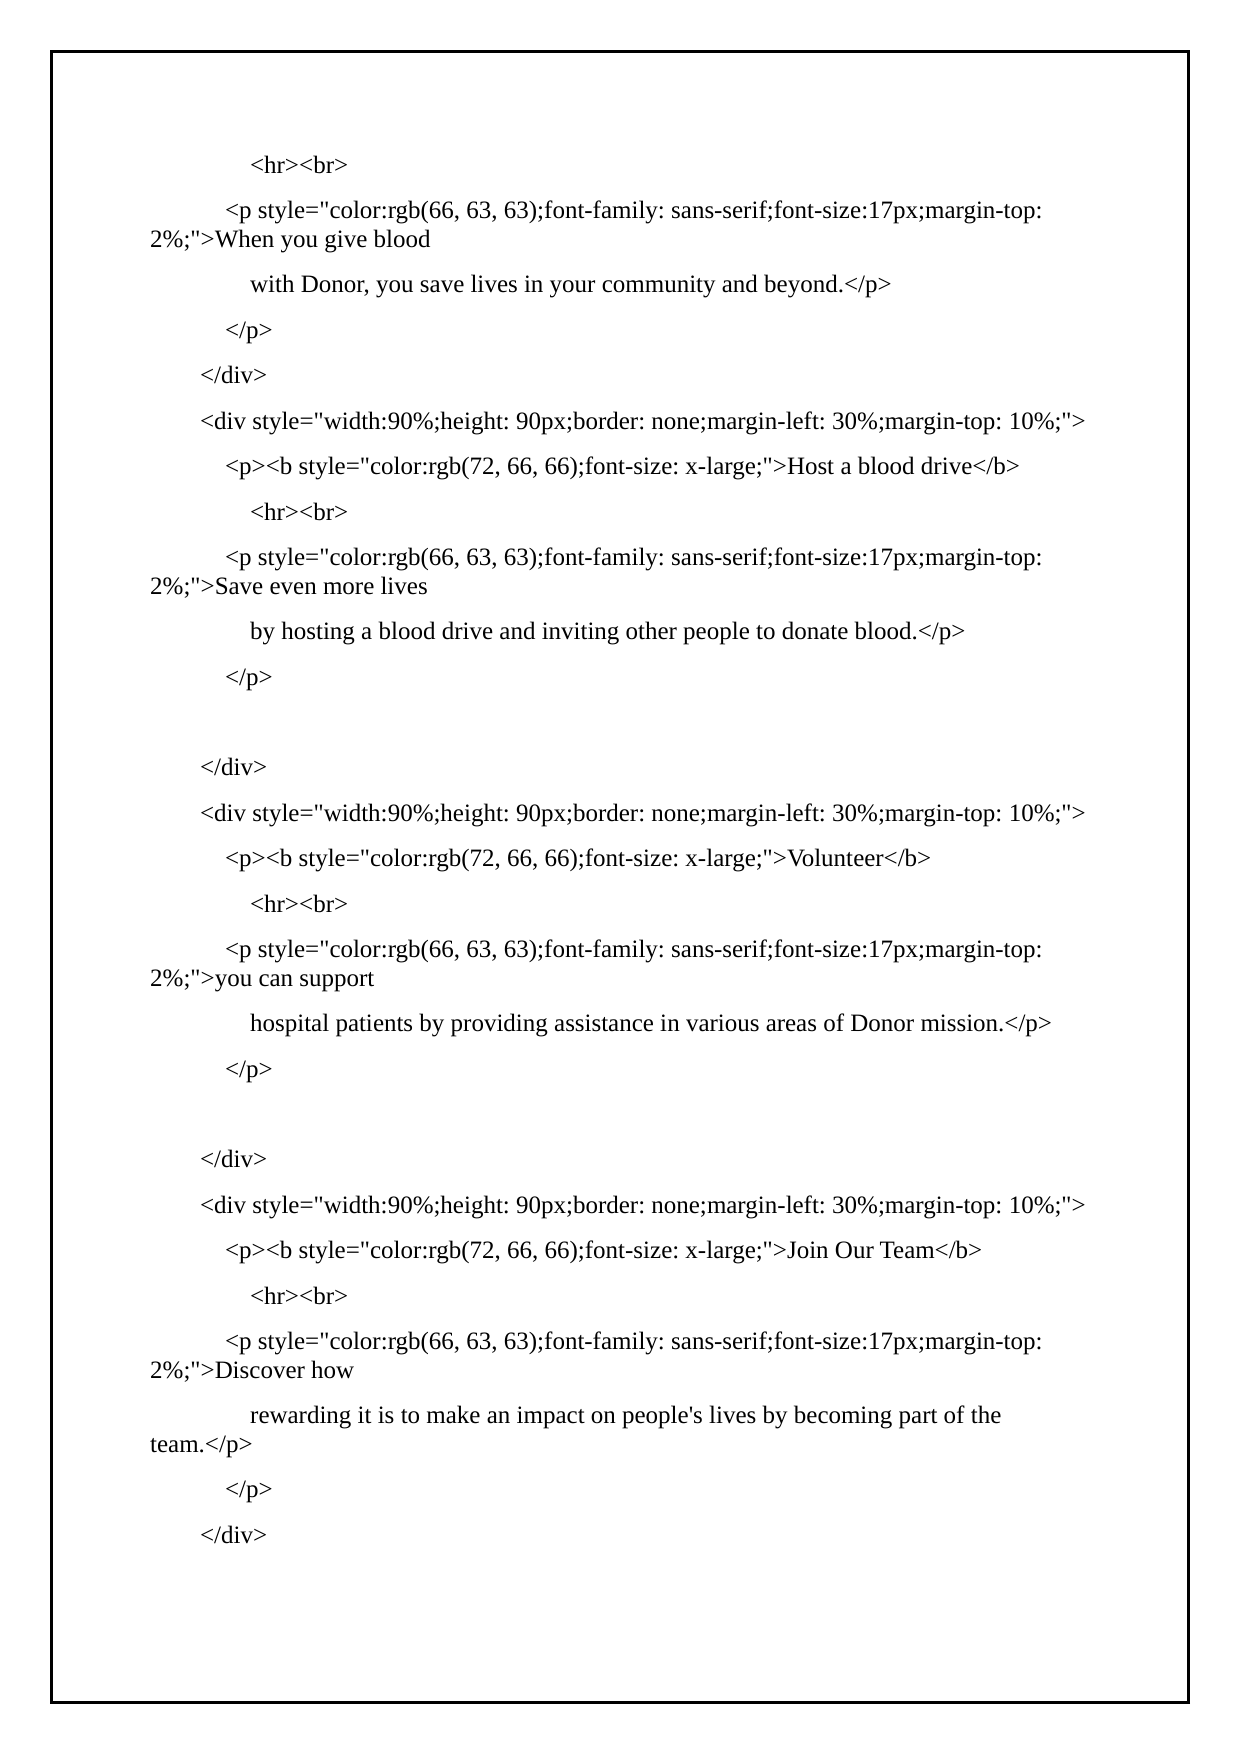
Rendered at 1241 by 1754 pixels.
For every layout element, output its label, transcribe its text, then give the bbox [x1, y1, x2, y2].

text with Donor, you save lives in your community and beyond.</p> [150, 269, 1090, 298]
text <p><b style="color:rgb(72, 66, 66);font-size: x-large;">Host a blood drive</b> [150, 451, 1090, 480]
text <div style="width:90%;height: 90px;border: none;margin-left: 30%;margin-top: 10%;"> [150, 798, 1090, 827]
text <hr><br> [150, 150, 1090, 179]
text <hr><br> [150, 497, 1090, 525]
text <p style="color:rgb(66, 63, 63);font-family: sans-serif;font-size:17px;margin-top: 2%;">you can support [150, 934, 1090, 992]
text </p> [150, 662, 1090, 690]
text </div> [150, 752, 1090, 781]
text <p><b style="color:rgb(72, 66, 66);font-size: x-large;">Join Our Team</b> [150, 1235, 1090, 1264]
text <p style="color:rgb(66, 63, 63);font-family: sans-serif;font-size:17px;margin-top: 2%;">When you give blood [150, 195, 1090, 253]
text <hr><br> [150, 889, 1090, 917]
text </p> [150, 315, 1090, 344]
text </div> [150, 360, 1090, 389]
text <p><b style="color:rgb(72, 66, 66);font-size: x-large;">Volunteer</b> [150, 843, 1090, 872]
text hospital patients by providing assistance in various areas of Donor mission.</p> [150, 1008, 1090, 1037]
text <p style="color:rgb(66, 63, 63);font-family: sans-serif;font-size:17px;margin-top: 2%;">Discover how [150, 1326, 1090, 1384]
text </p> [150, 1054, 1090, 1082]
text <div style="width:90%;height: 90px;border: none;margin-left: 30%;margin-top: 10%;"> [150, 1190, 1090, 1219]
text </div> [150, 1520, 1090, 1549]
text rewarding it is to make an impact on people's lives by becoming part of the team.</p> [150, 1400, 1090, 1458]
text <div style="width:90%;height: 90px;border: none;margin-left: 30%;margin-top: 10%;"> [150, 406, 1090, 434]
text by hosting a blood drive and inviting other people to donate blood.</p> [150, 616, 1090, 645]
text </div> [150, 1144, 1090, 1173]
text <p style="color:rgb(66, 63, 63);font-family: sans-serif;font-size:17px;margin-top: 2%;">Save even more lives [150, 542, 1090, 599]
text </p> [150, 1474, 1090, 1503]
text <hr><br> [150, 1281, 1090, 1309]
